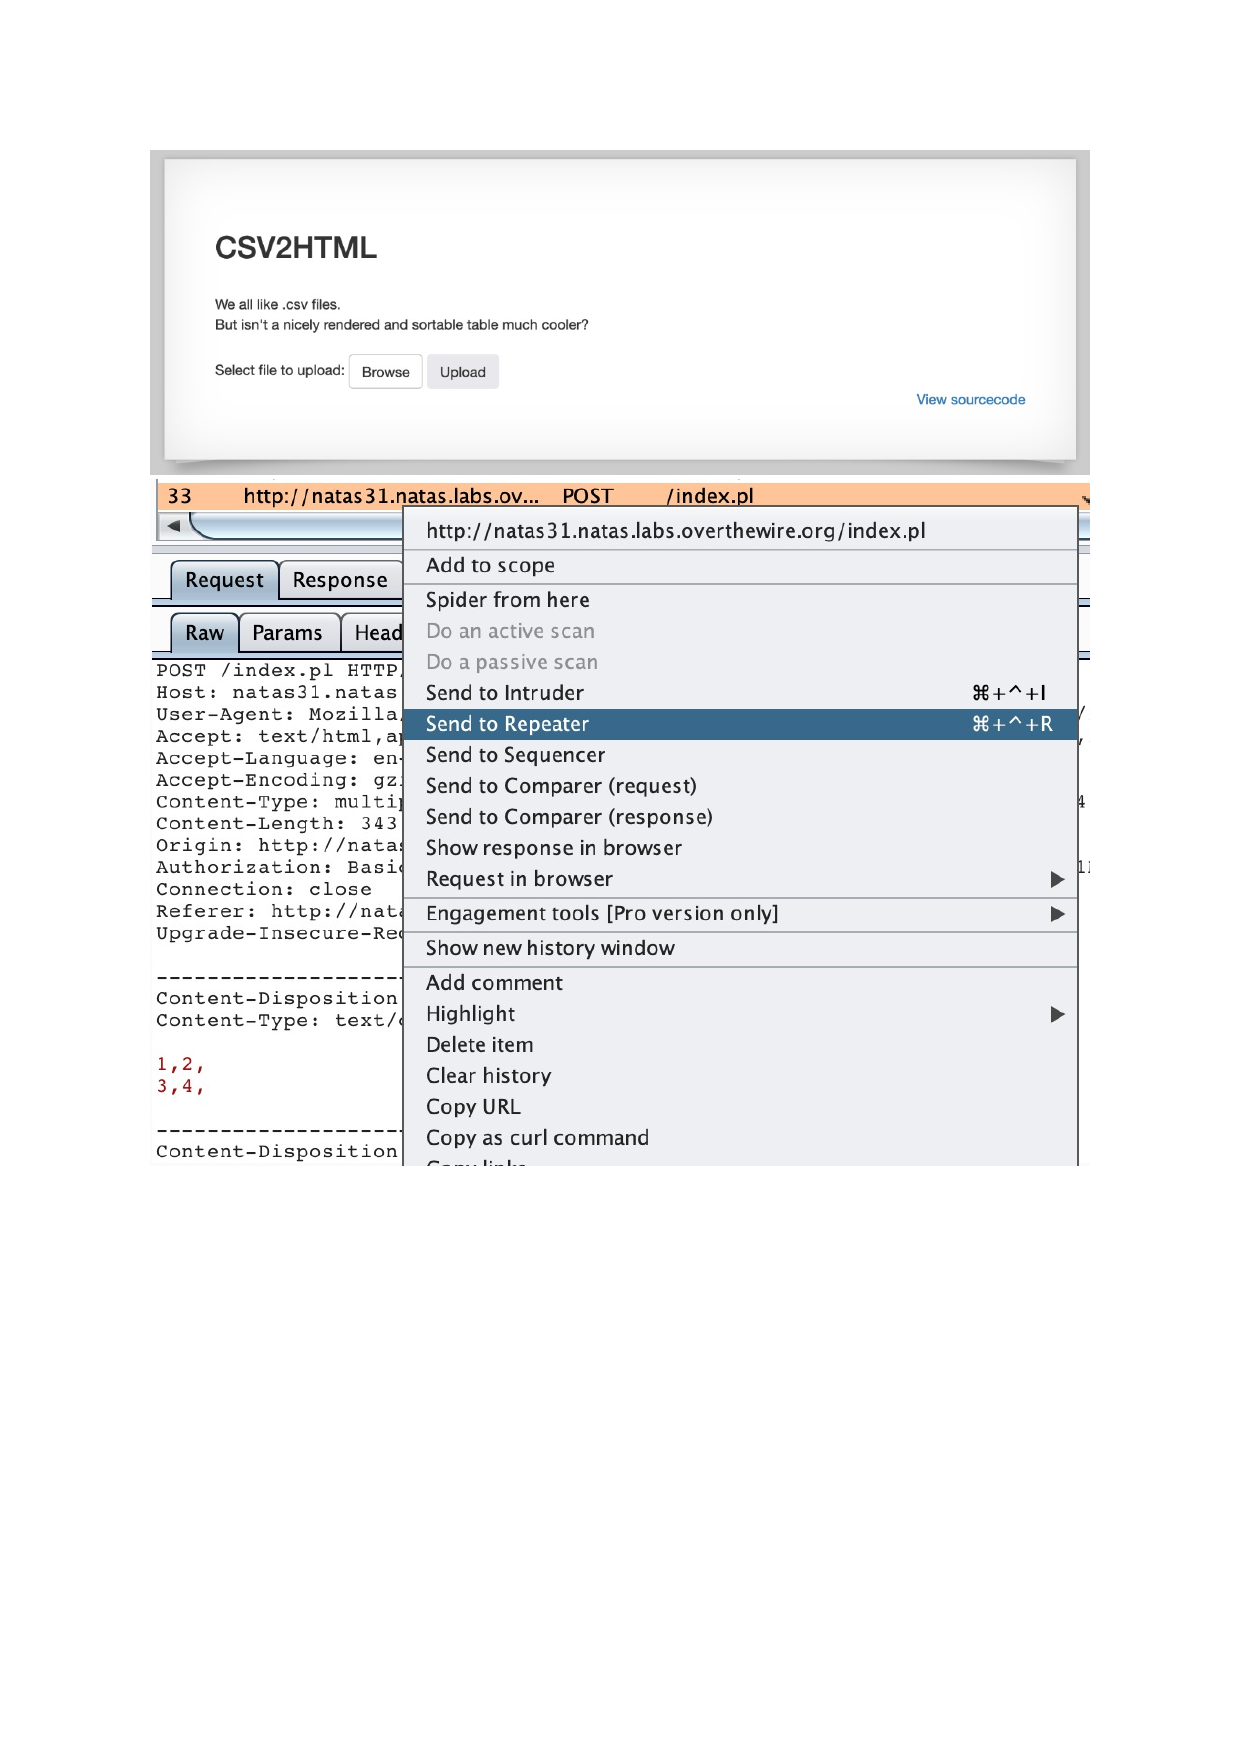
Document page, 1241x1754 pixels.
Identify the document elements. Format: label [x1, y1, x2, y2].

picture [150, 479, 1090, 1166]
picture [150, 150, 1090, 475]
